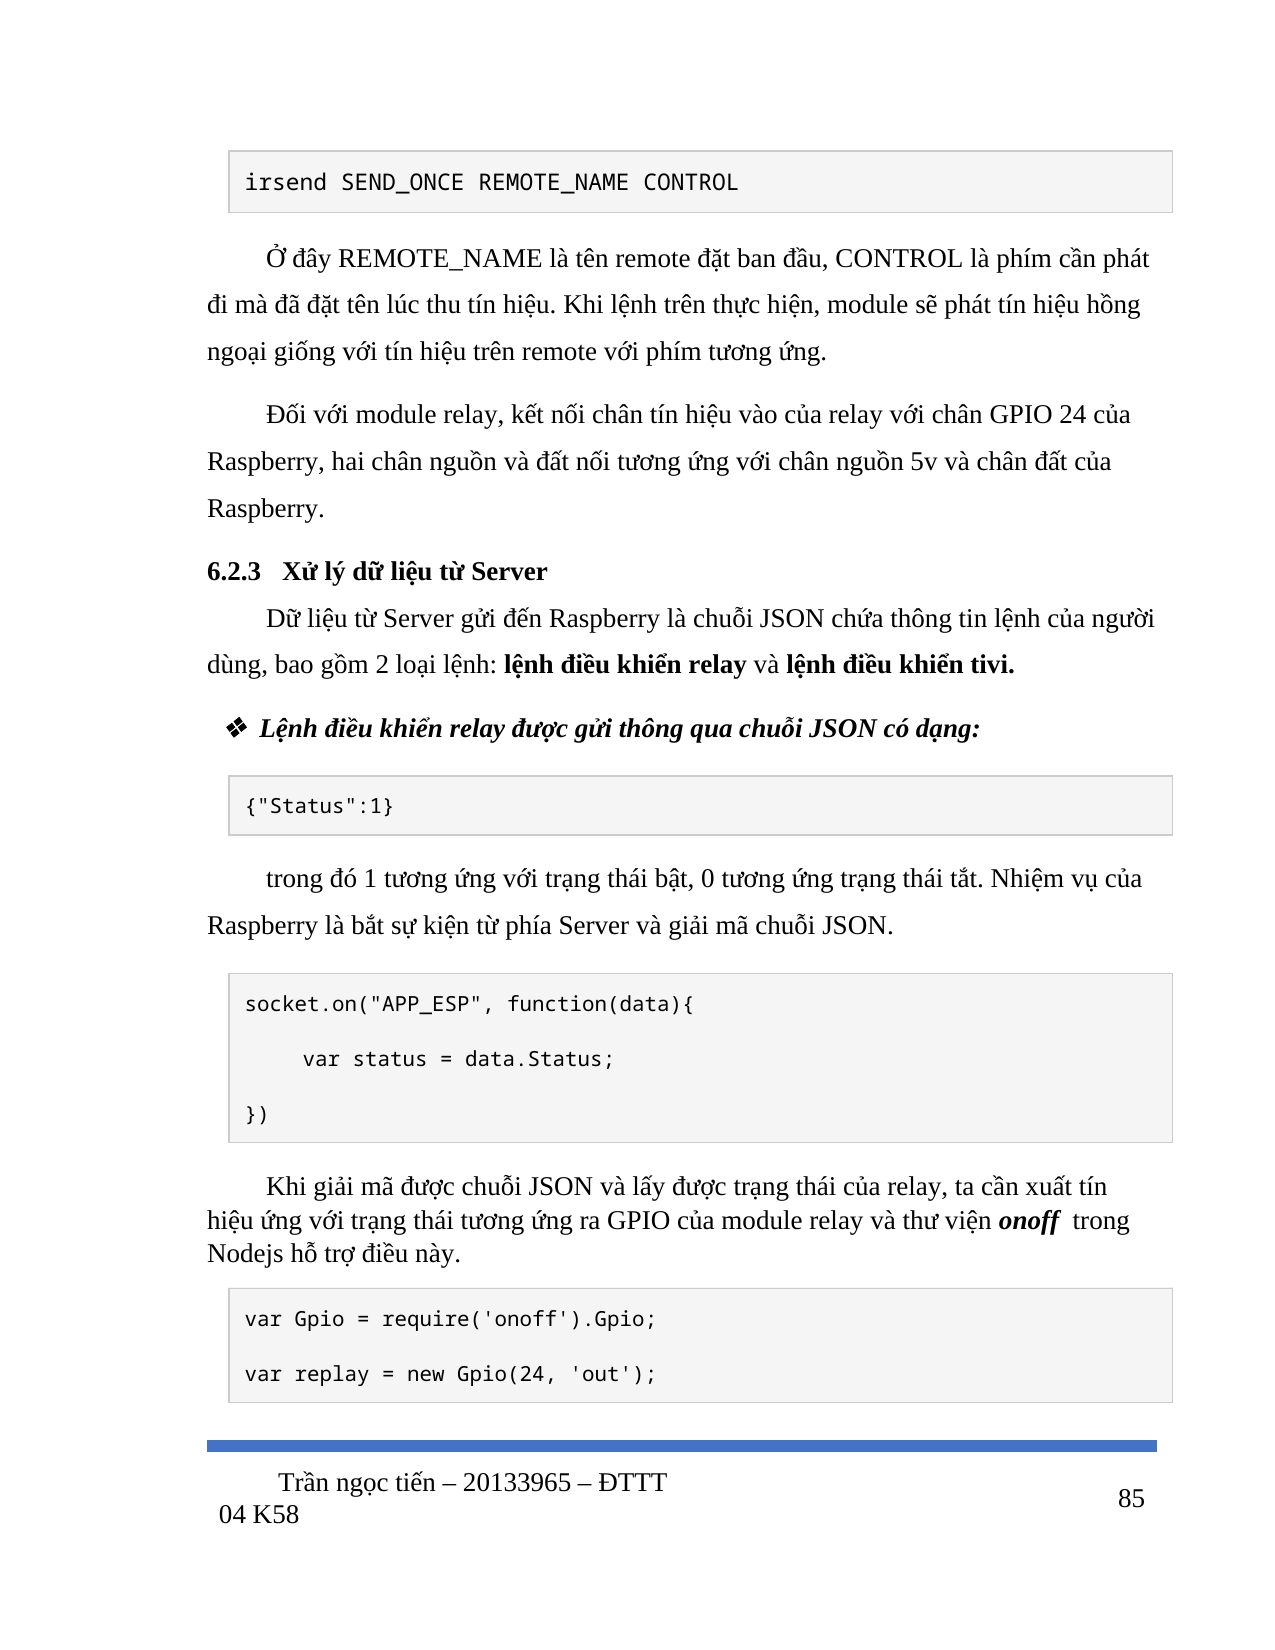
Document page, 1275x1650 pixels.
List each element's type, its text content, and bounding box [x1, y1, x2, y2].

text var replay = new Gpio(24, 'out'); [230, 1343, 1172, 1402]
text var status = data.Status; [230, 1028, 1172, 1072]
text var Gpio = require('onoff').Gpio; [230, 1289, 1172, 1332]
text Khi giải mã được chuỗi JSON và lấy được trạng thái của relay, ta cần xuất tín hiệu ứng với trạng thái tương ứng ra GPIO của module relay và thư viện onoff trong Nodejs hỗ trợ điều này. [207, 1170, 1157, 1268]
text irsend SEND_ONCE REMOTE_NAME CONTROL [230, 152, 1172, 212]
text }) [230, 1083, 1172, 1142]
subtitle Xử lý dữ liệu từ Server [207, 555, 1157, 586]
text trong đó 1 tương ứng với trạng thái bật, 0 tương ứng trạng thái tắt. Nhiệm vụ của Raspberry là bắt sự kiện từ phía Server và giải mã chuỗi JSON. [207, 863, 1157, 940]
text {"Status":1} [230, 777, 1172, 834]
list Lệnh điều khiển relay được gửi thông qua chuỗi JSON có dạng: [222, 712, 1157, 743]
text Dữ liệu từ Server gửi đến Raspberry là chuỗi JSON chứa thông tin lệnh của người dùng, bao gồm 2 loại lệnh: lệnh điều khiển relay và lệnh điều khiển tivi. [207, 602, 1157, 679]
text socket.on("APP_ESP", function(data){ [230, 974, 1172, 1017]
text Ở đây REMOTE_NAME là tên remote đặt ban đầu, CONTROL là phím cần phát đi mà đã đặt tên lúc thu tín hiệu. Khi lệnh trên thực hiện, module sẽ phát tín hiệu hồng ngoại giống với tín hiệu trên remote với phím tương ứng. [207, 242, 1157, 366]
text Đối với module relay, kết nối chân tín hiệu vào của relay với chân GPIO 24 của Raspberry, hai chân nguồn và đất nối tương ứng với chân nguồn 5v và chân đất của Raspberry. [207, 398, 1157, 523]
